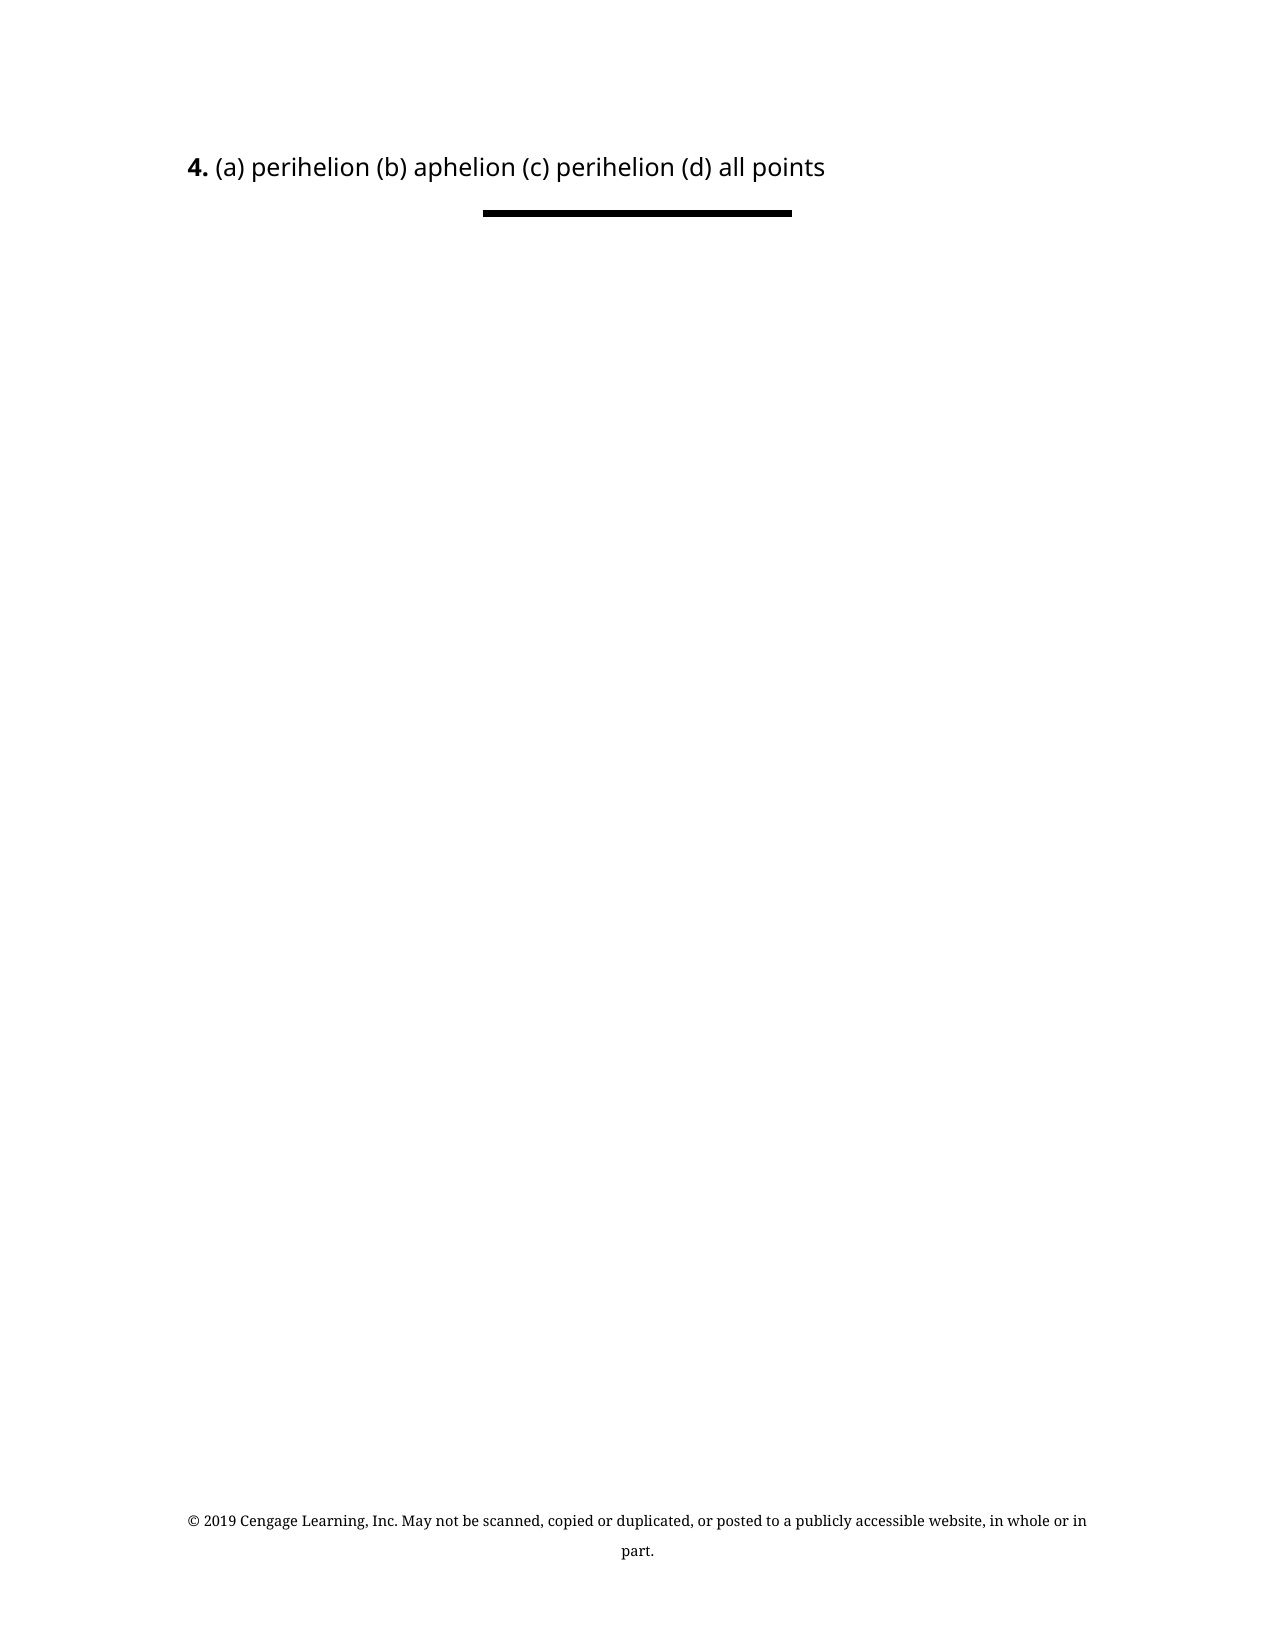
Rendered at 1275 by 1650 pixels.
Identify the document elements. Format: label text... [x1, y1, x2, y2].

text 4. (a) perihelion (b) aphelion (c) perihelion (d) all points [187, 150, 1087, 184]
